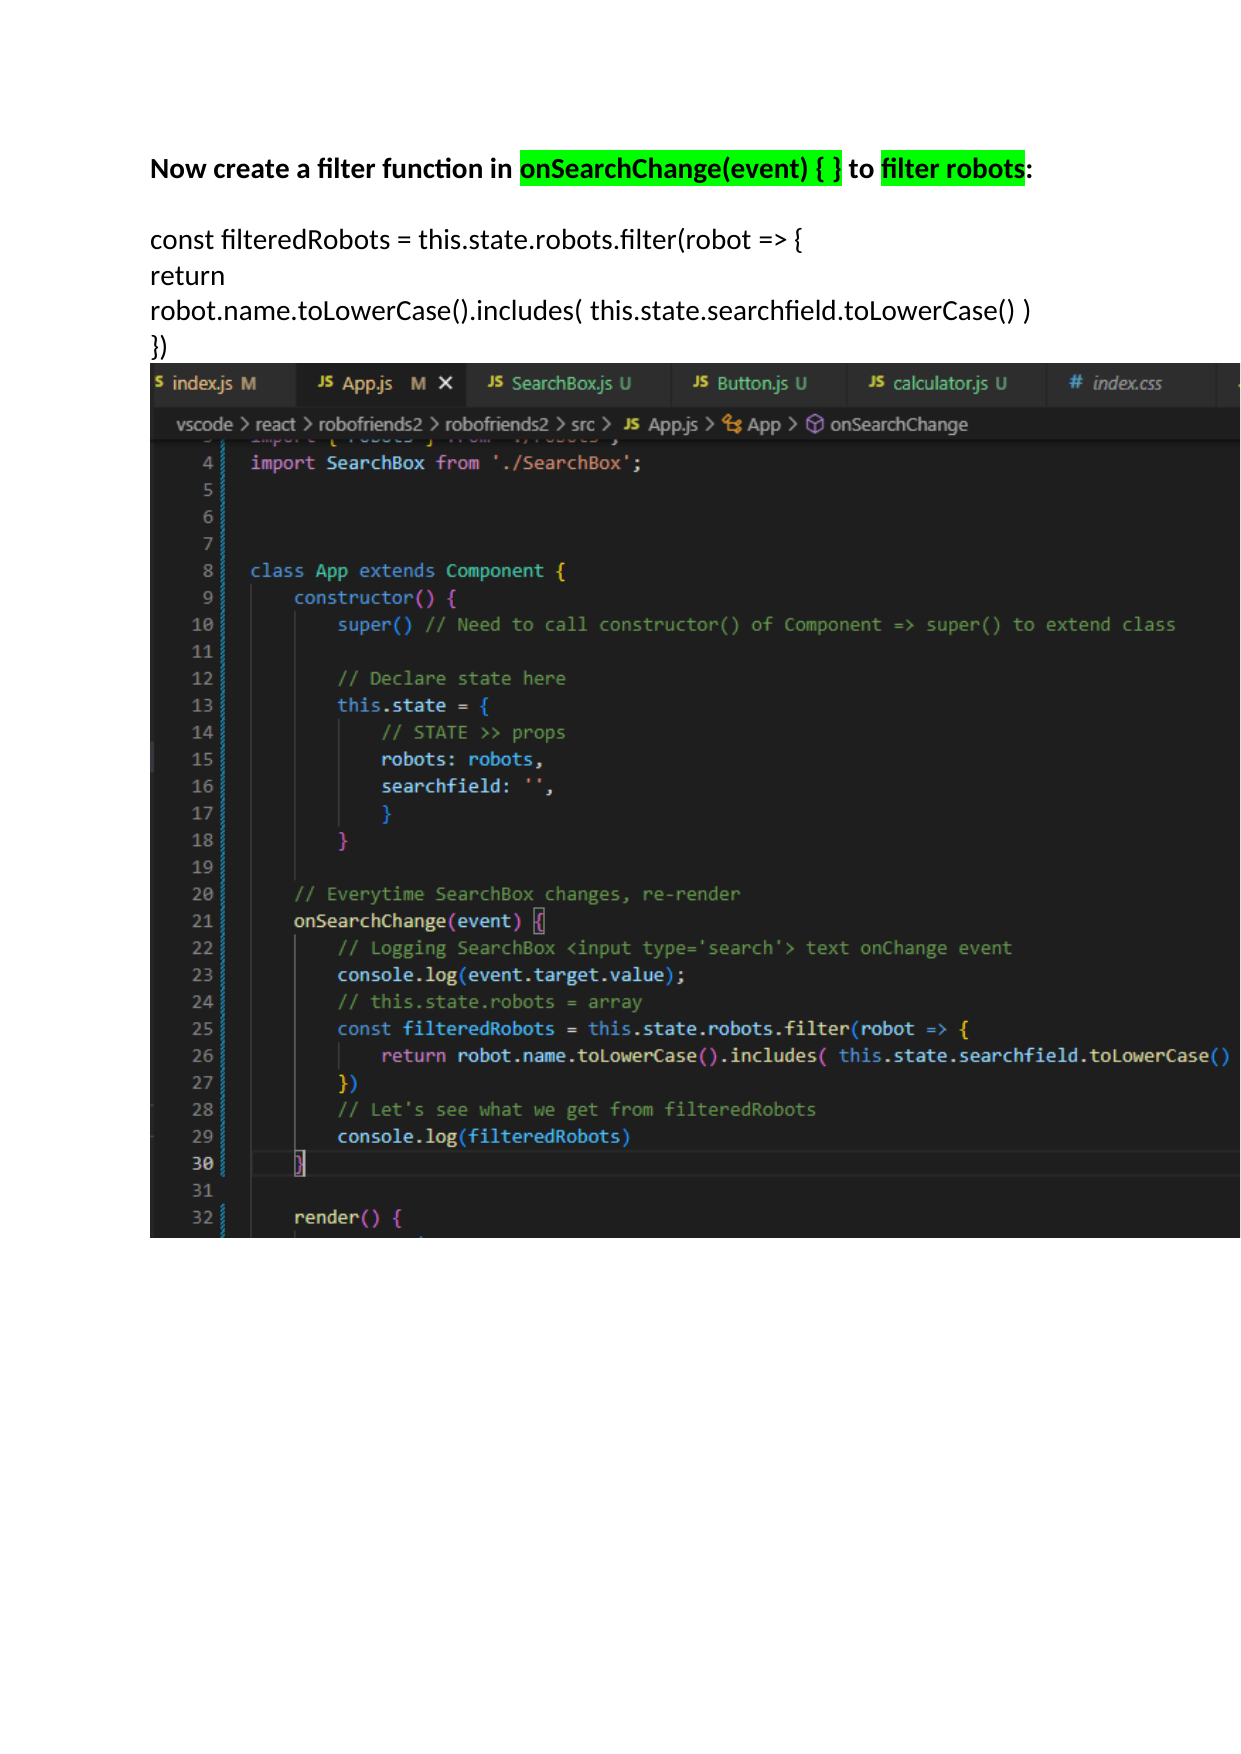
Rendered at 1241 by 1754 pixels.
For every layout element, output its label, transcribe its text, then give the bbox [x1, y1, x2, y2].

text return [150, 257, 1090, 292]
text robot.name.toLowerCase().includes( this.state.searchfield.toLowerCase() ) [150, 292, 1090, 328]
picture [150, 363, 1241, 1238]
text }) [150, 328, 1090, 363]
text const filteredRobots = this.state.robots.filter(robot => { [150, 221, 1090, 257]
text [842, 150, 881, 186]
text Now create a filter function in onSearchChange(event) { } to filter robots: [150, 150, 520, 186]
